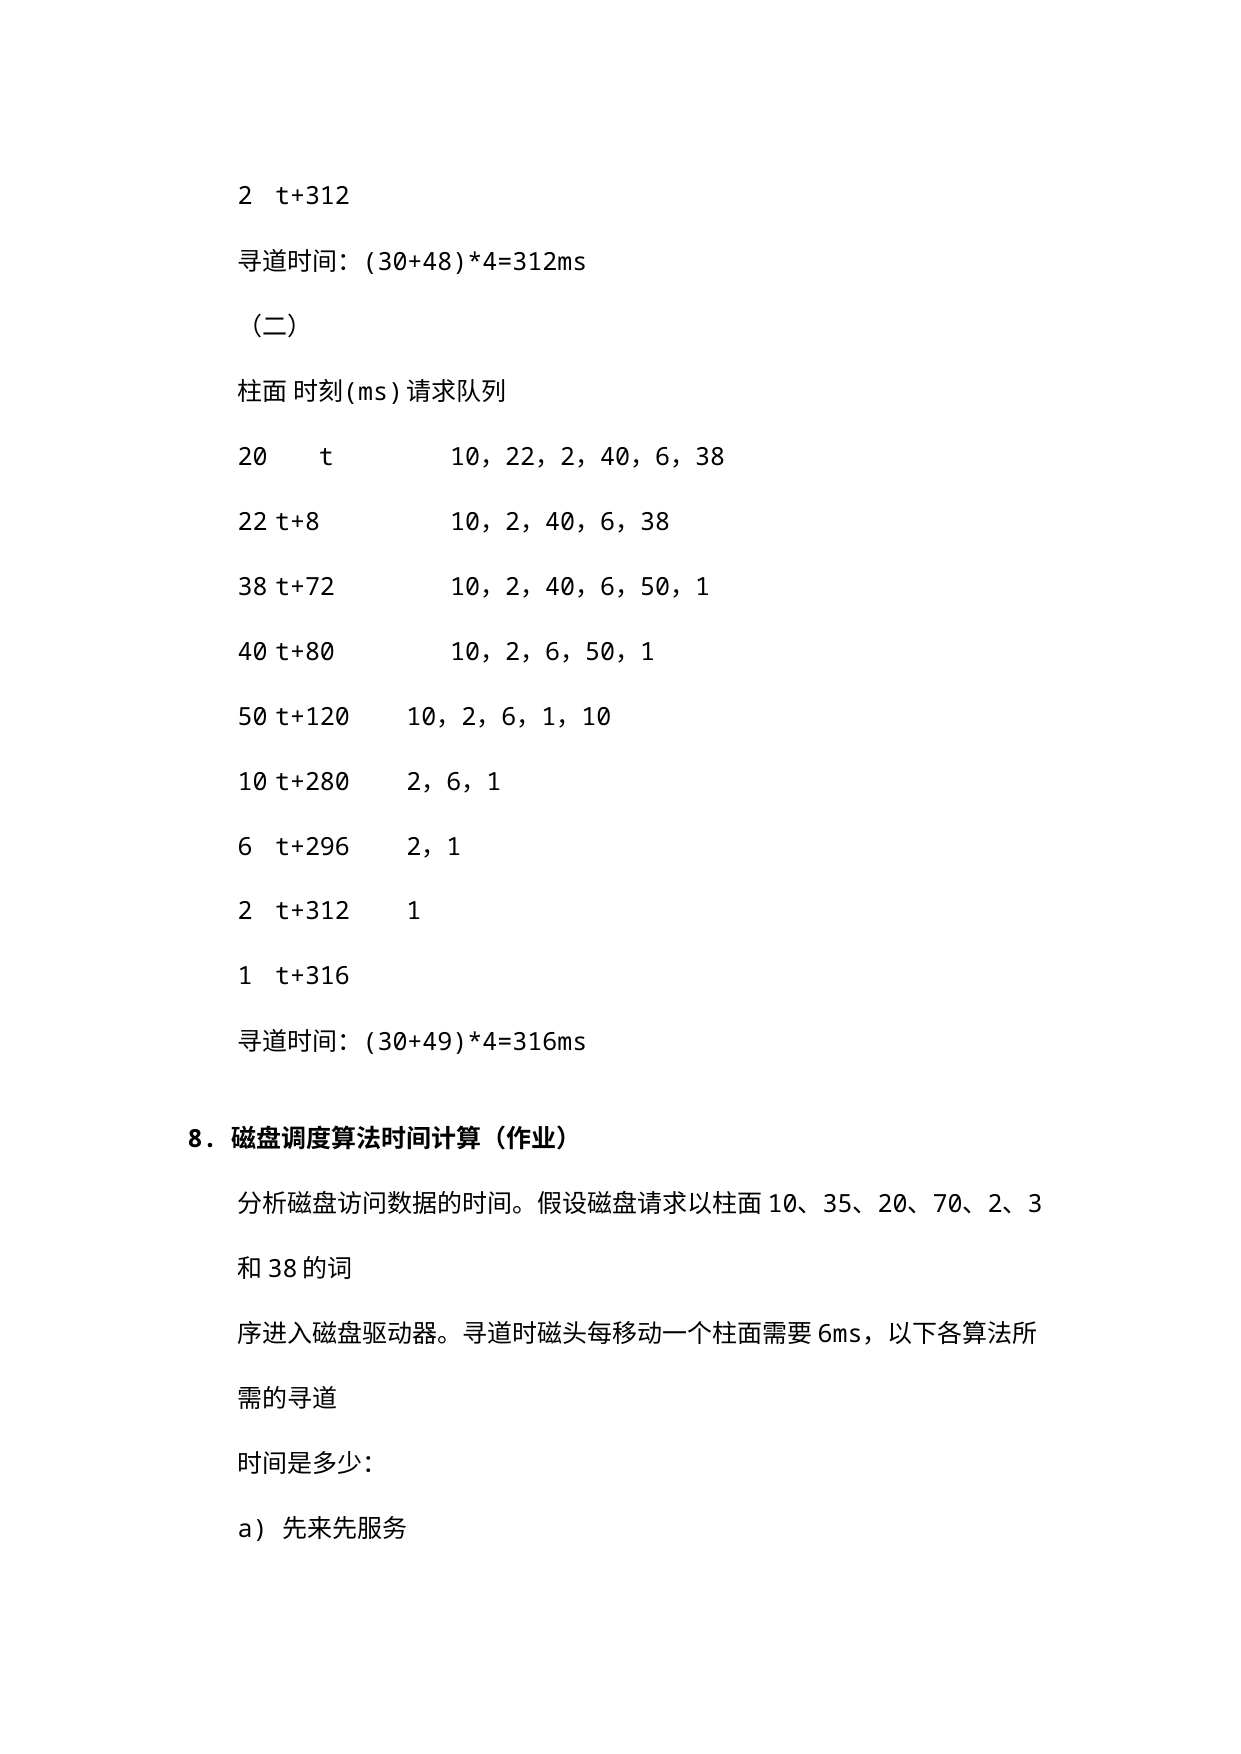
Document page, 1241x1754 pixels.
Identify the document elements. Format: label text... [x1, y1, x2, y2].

text 1 t+316 [237, 942, 1053, 1007]
text （二） [237, 292, 1053, 357]
text 寻道时间：(30+48)*4=312ms [237, 227, 1053, 292]
text 柱面 时刻(ms) 请求队列 [237, 357, 1053, 422]
list 磁盘调度算法时间计算（作业） [187, 1104, 1053, 1169]
text a) 先来先服务 [237, 1494, 1053, 1559]
text 50 t+120 10，2，6，1，10 [237, 682, 1053, 747]
text 2 t+312 [237, 162, 1053, 227]
text 6 t+296 2，1 [237, 812, 1053, 877]
text 20 t 10，22，2，40，6，38 [237, 422, 1053, 487]
text 寻道时间：(30+49)*4=316ms [237, 1007, 1053, 1072]
text 10 t+280 2，6，1 [237, 747, 1053, 812]
text 2 t+312 1 [237, 877, 1053, 942]
text 时间是多少： [237, 1429, 1053, 1494]
text 序进入磁盘驱动器。寻道时磁头每移动一个柱面需要6ms，以下各算法所需的寻道 [237, 1299, 1053, 1429]
text 38 t+72 10，2，40，6，50，1 [237, 552, 1053, 617]
text 40 t+80 10，2，6，50，1 [237, 617, 1053, 682]
text 分析磁盘访问数据的时间。假设磁盘请求以柱面10、35、20、70、2、3和38的词 [237, 1169, 1053, 1299]
text 22 t+8 10，2，40，6，38 [237, 487, 1053, 552]
